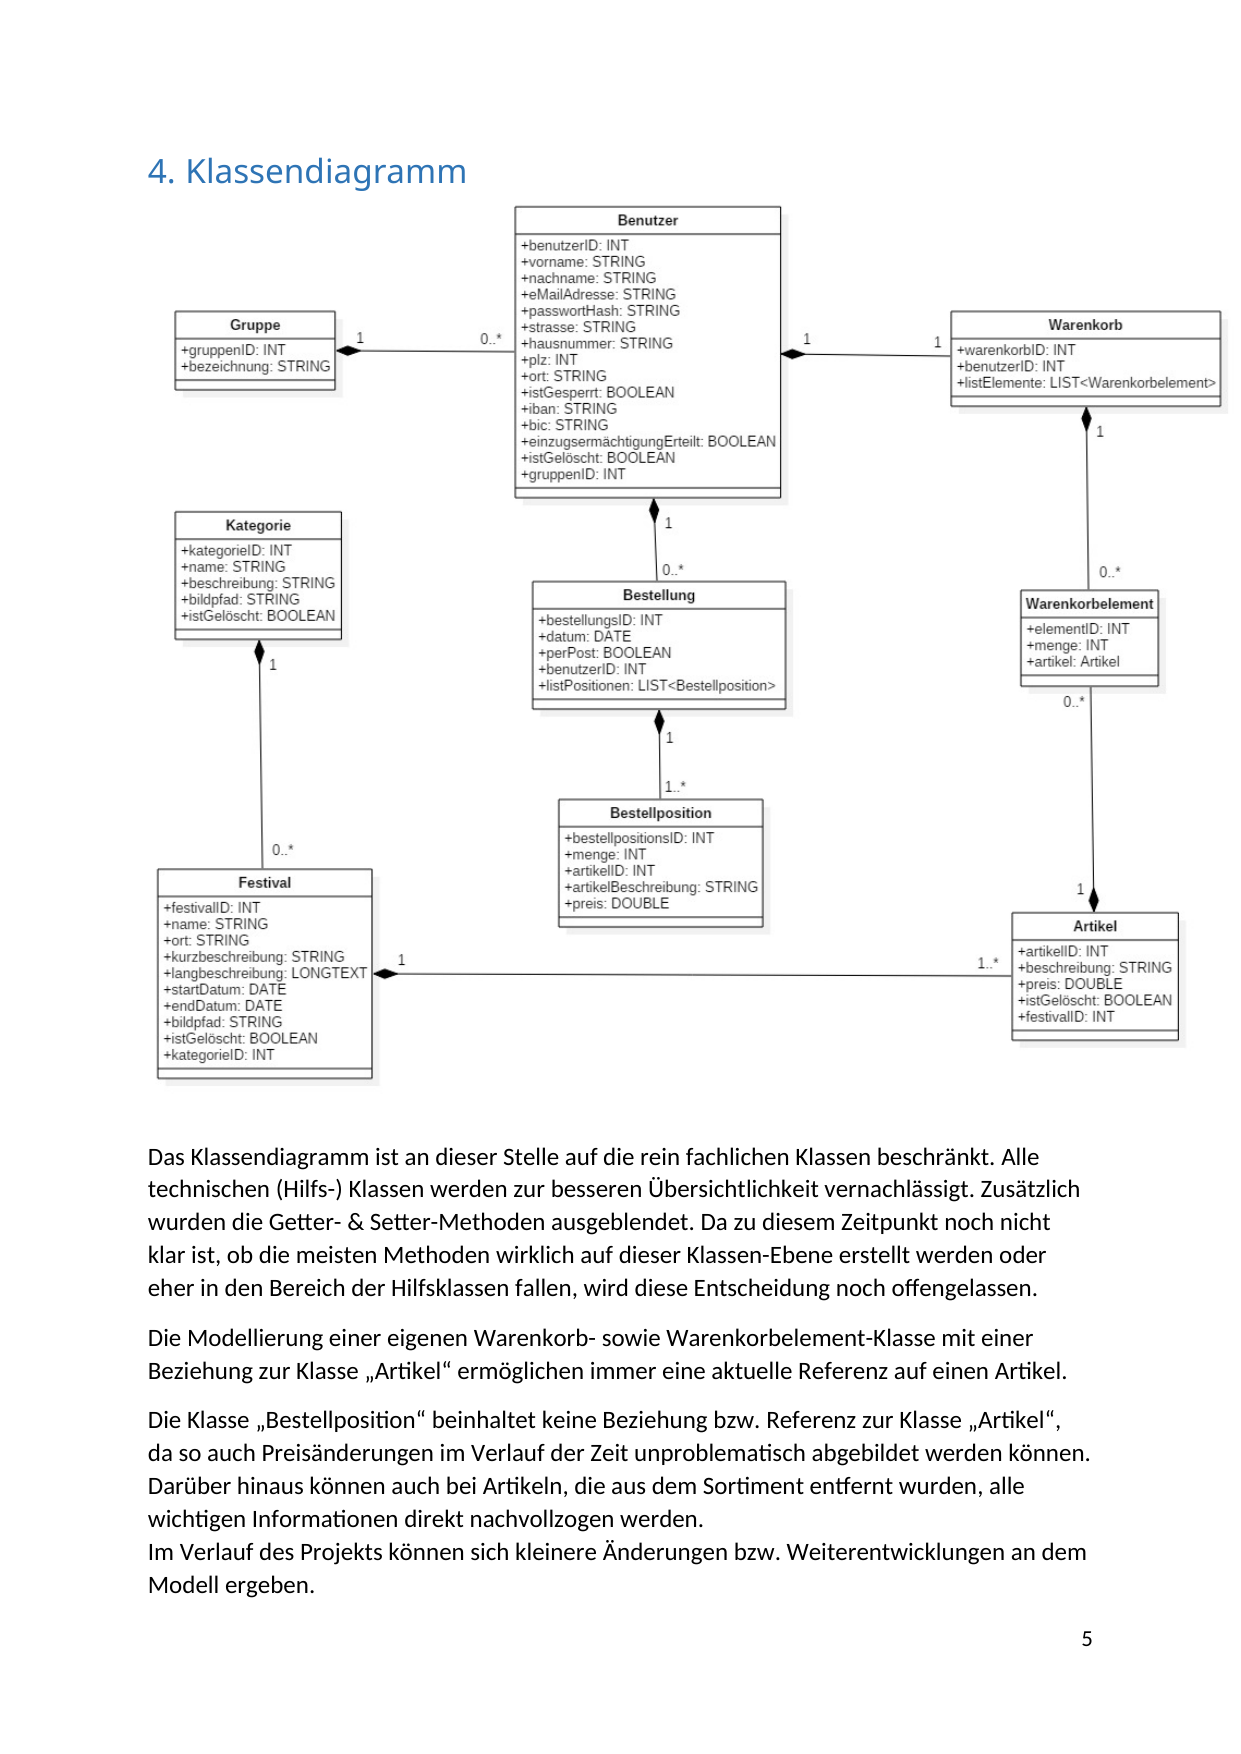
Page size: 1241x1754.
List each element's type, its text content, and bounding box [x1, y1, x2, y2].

text Das Klassendiagramm ist an dieser Stelle auf die rein fachlichen Klassen beschränkt. Alle technischen (Hilfs-) Klassen werden zur besseren Übersichtlichkeit vernachlässigt. Zusätzlich wurden die Getter- & Setter-Methoden ausgeblendet. Da zu diesem Zeitpunkt noch nicht klar ist, ob die meisten Methoden wirklich auf dieser Klassen-Ebene erstellt werden oder eher in den Bereich der Hilfsklassen fallen, wird diese Entscheidung noch offengelassen. [148, 1141, 1093, 1303]
subtitle Klassendiagramm [148, 148, 1093, 193]
text Die Modellierung einer eigenen Warenkorb- sowie Warenkorbelement-Klasse mit einer Beziehung zur Klasse „Artikel“ ermöglichen immer eine aktuelle Referenz auf einen Artikel. [148, 1322, 1093, 1385]
text Die Klasse „Bestellposition“ beinhaltet keine Beziehung bzw. Referenz zur Klasse „Artikel“, da so auch Preisänderungen im Verlauf der Zeit unproblematisch abgebildet werden können. Darüber hinaus können auch bei Artikeln, die aus dem Sortiment entfernt wurden, alle wichtigen Informationen direkt nachvollzogen werden. Im Verlauf des Projekts können sich kleinere Änderungen bzw. Weiterentwicklungen an dem Modell ergeben. [148, 1404, 1093, 1599]
picture [147, 196, 1241, 1122]
